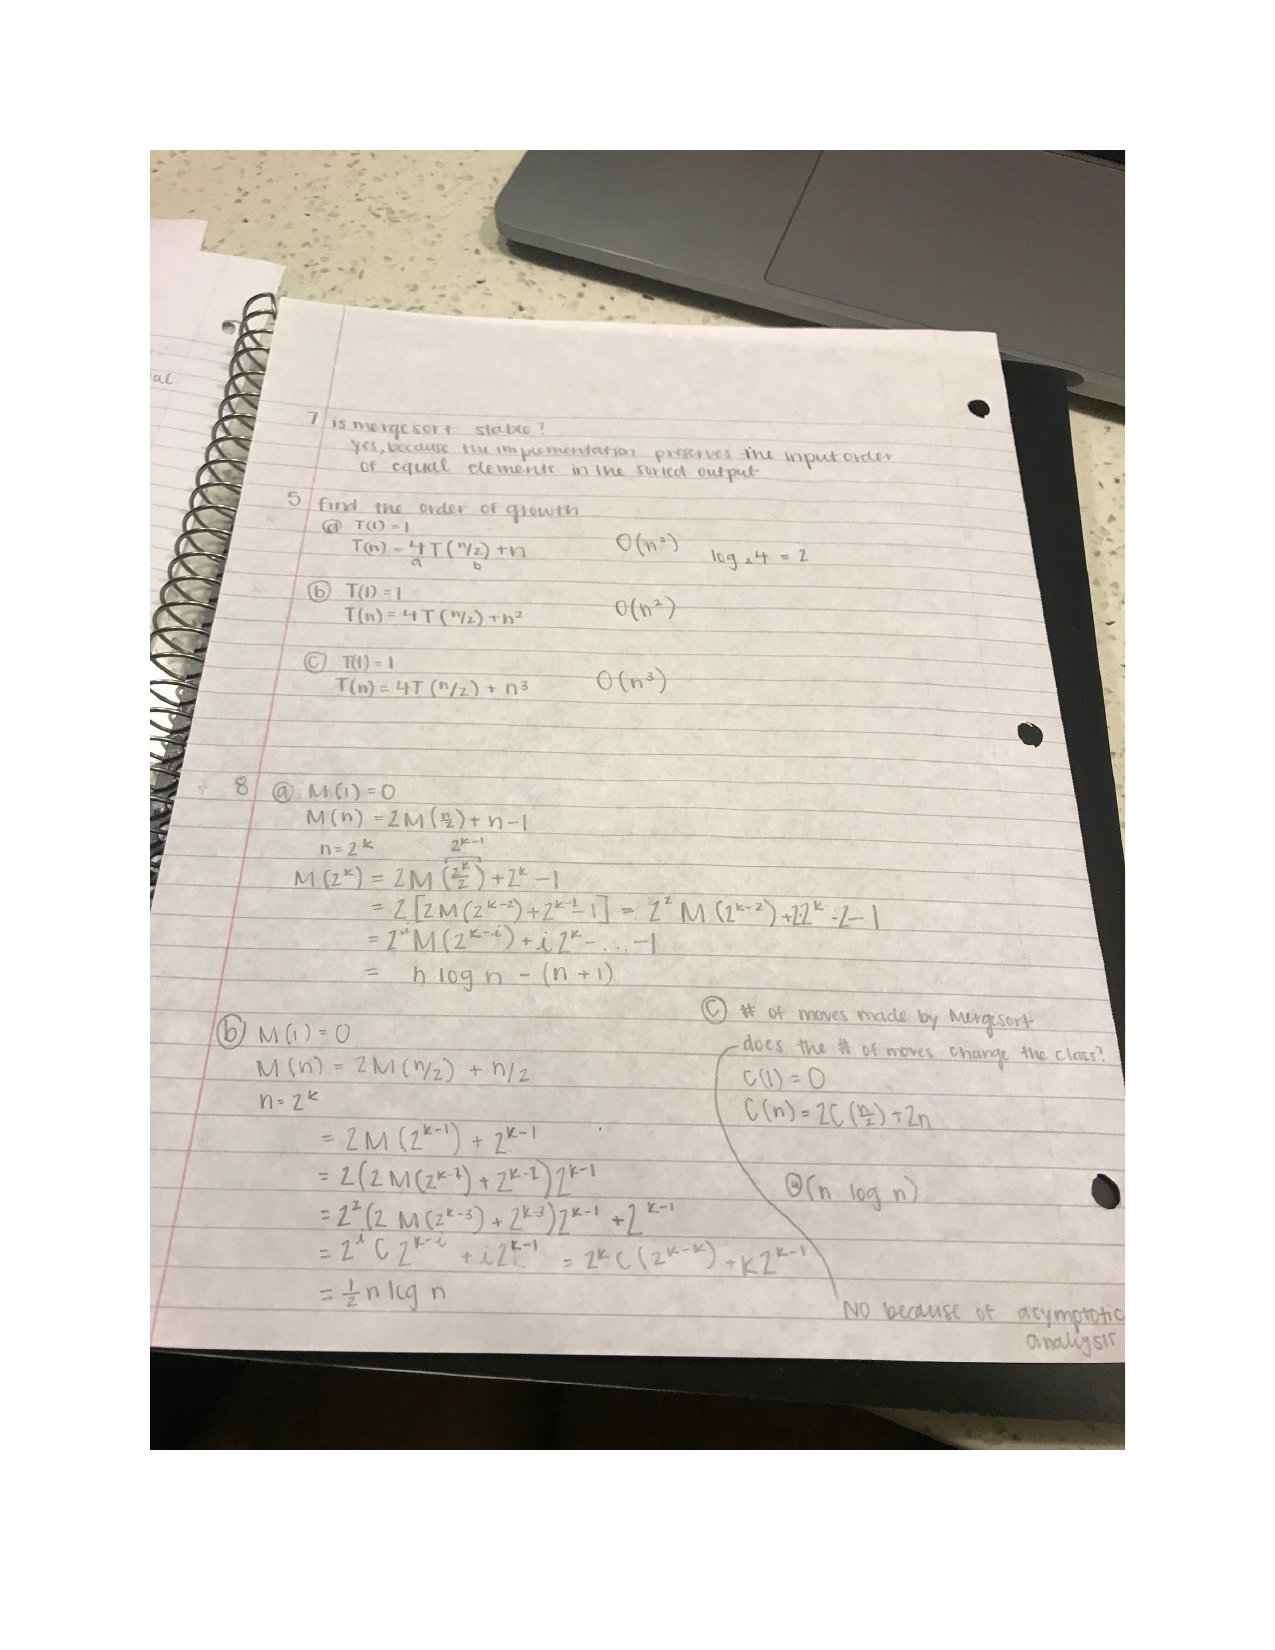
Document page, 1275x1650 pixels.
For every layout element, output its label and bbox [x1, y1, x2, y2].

picture [150, 150, 1125, 1450]
